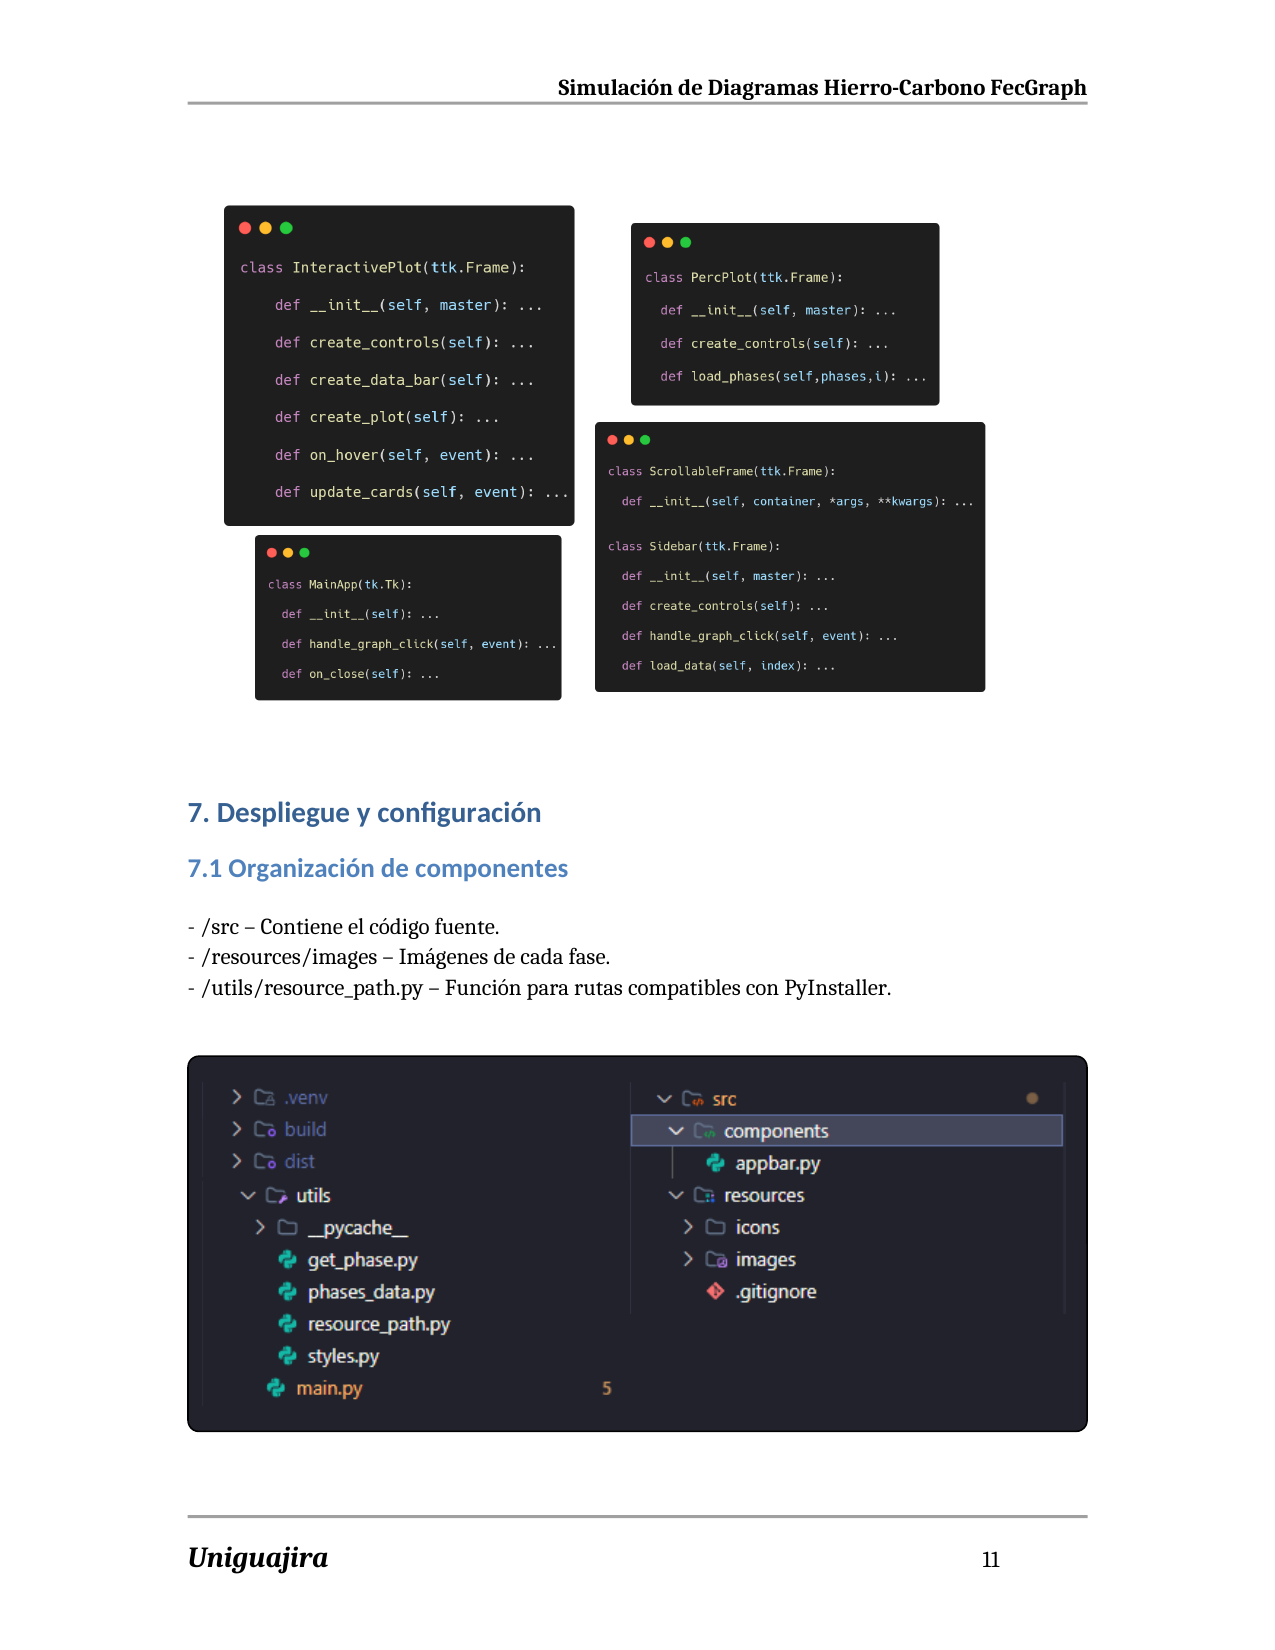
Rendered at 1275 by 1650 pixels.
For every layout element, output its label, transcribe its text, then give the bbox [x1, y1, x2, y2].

subtitle 7. Despliegue y configuración [187, 794, 1087, 830]
picture [187, 150, 1031, 745]
subtitle 7.1 Organización de componentes [187, 851, 1087, 884]
text - /src – Contiene el código fuente. - /resources/images – Imágenes de cada fase. - /utils/resource_path.py – Función para rutas compatibles con PyInstaller. [187, 884, 1087, 1001]
picture [202, 1082, 1066, 1406]
